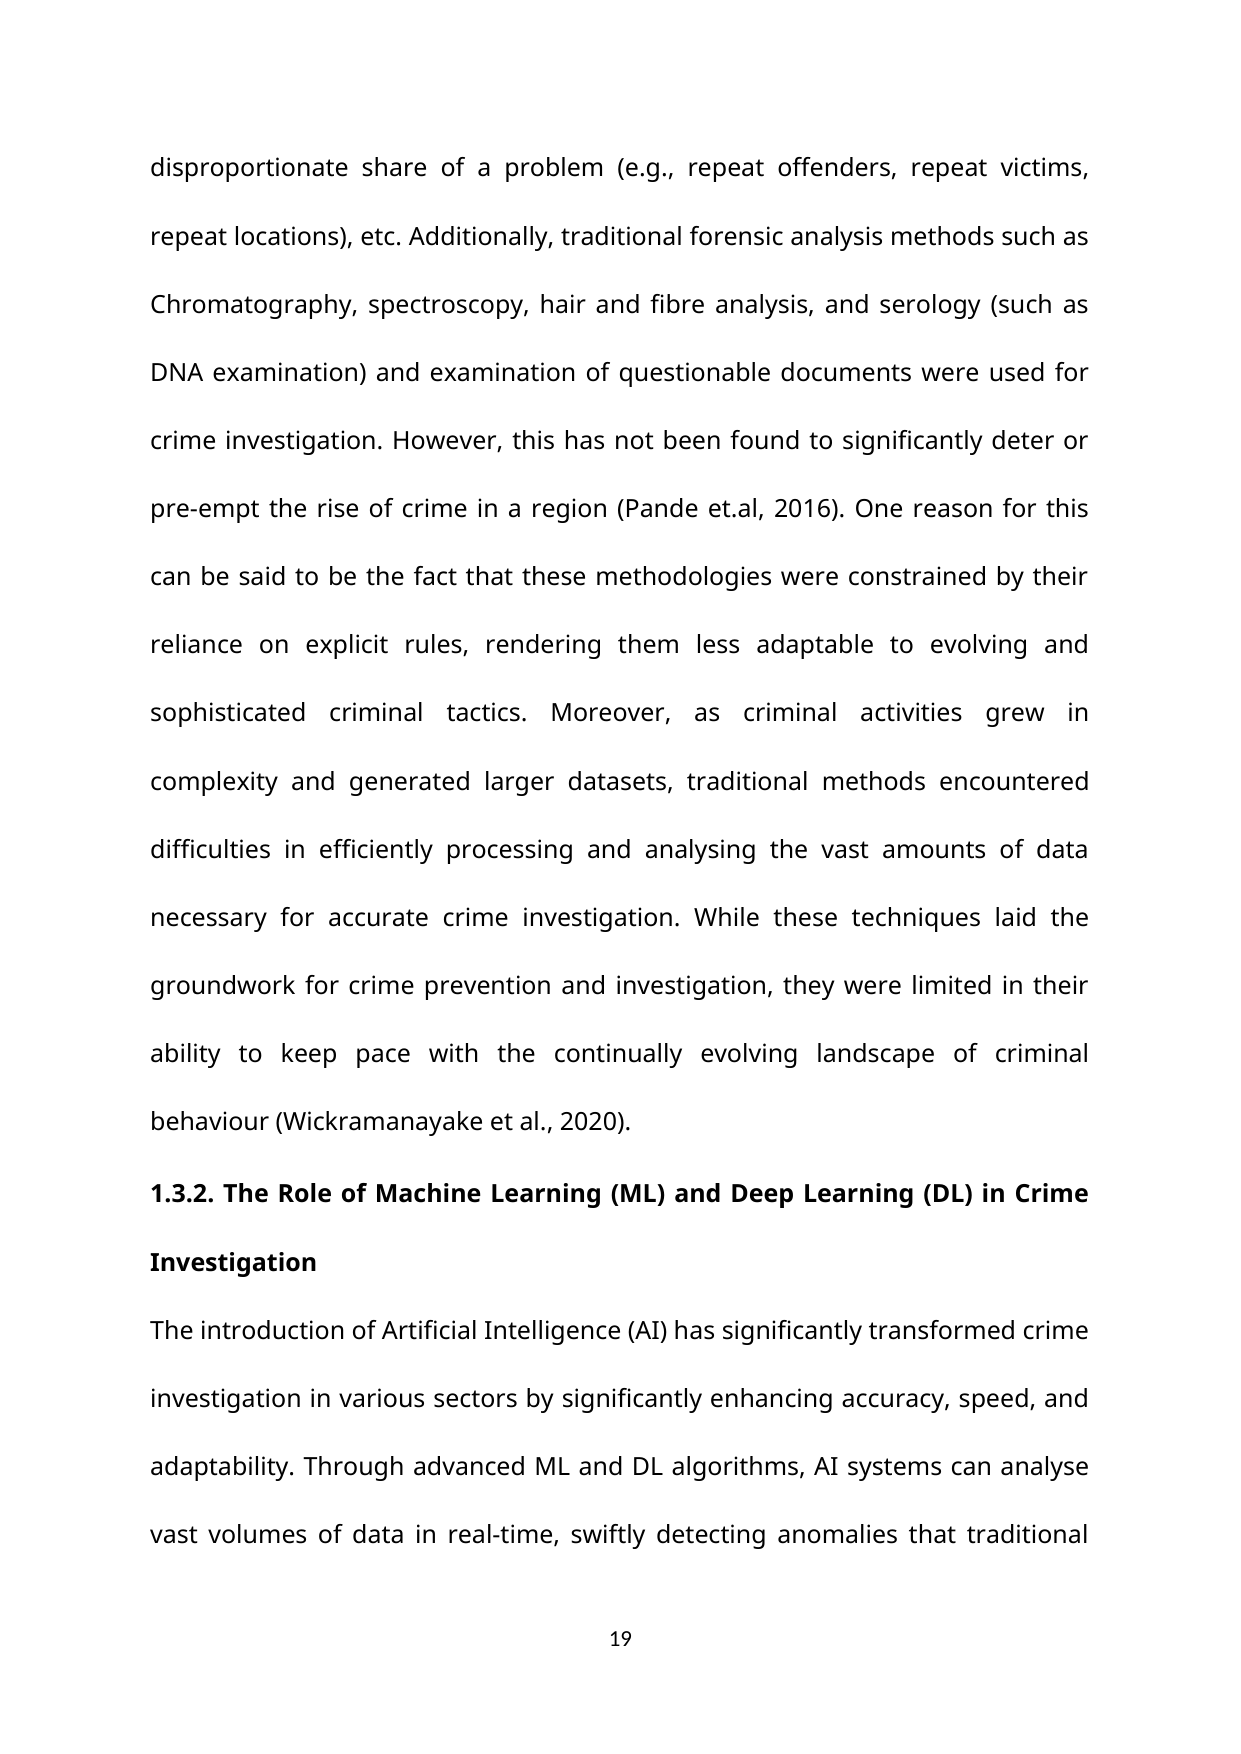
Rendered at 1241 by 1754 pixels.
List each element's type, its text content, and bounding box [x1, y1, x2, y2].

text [150, 150, 1090, 1138]
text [150, 1312, 1090, 1551]
subtitle 1.3.2. The Role of Machine Learning (ML) and Deep Learning (DL) in Crime Investigation [150, 1176, 1090, 1278]
